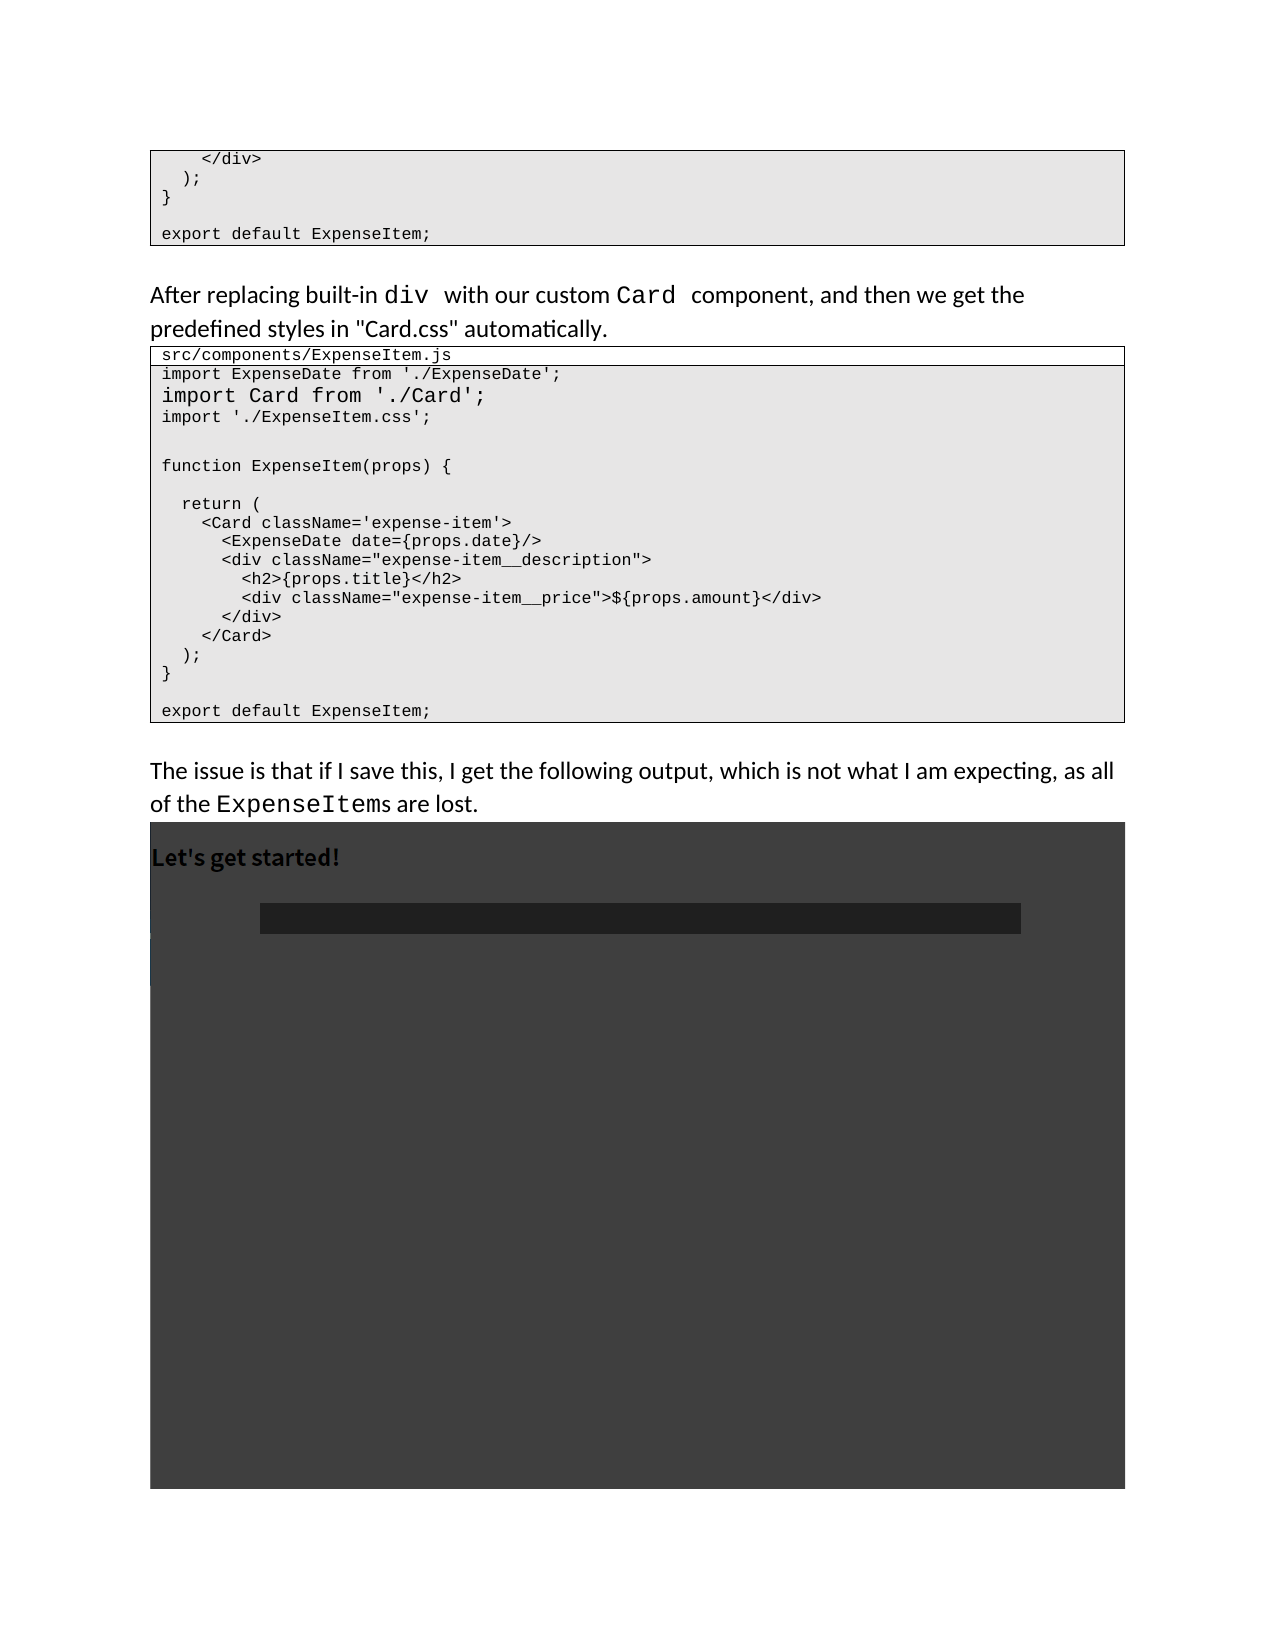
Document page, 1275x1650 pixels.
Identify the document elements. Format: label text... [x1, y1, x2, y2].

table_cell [151, 151, 1124, 245]
table_header src/components/ExpenseItem.js [151, 347, 1124, 365]
table_cell import ExpenseDate from './ExpenseDate'; import Card from './Card'; import './ExpenseItem.css'; function ExpenseItem(props) { return ( <Card className='expense-item'> <ExpenseDate date={props.date}/> <div className="expense-item__description"> <h2>{props.title}</h2> <div className="expense-item__price">${props.amount}</div> </div> </Card> ); } export default ExpenseItem; [151, 366, 1124, 722]
text The issue is that if I save this, I get the following output, which is not what I am expecting, as all of the ExpenseItems are lost. [150, 756, 1125, 820]
picture [150, 822, 1125, 1489]
text After replacing built-in div with our custom Card component, and then we get the predefined styles in "Card.css" automatically. [150, 279, 1125, 343]
